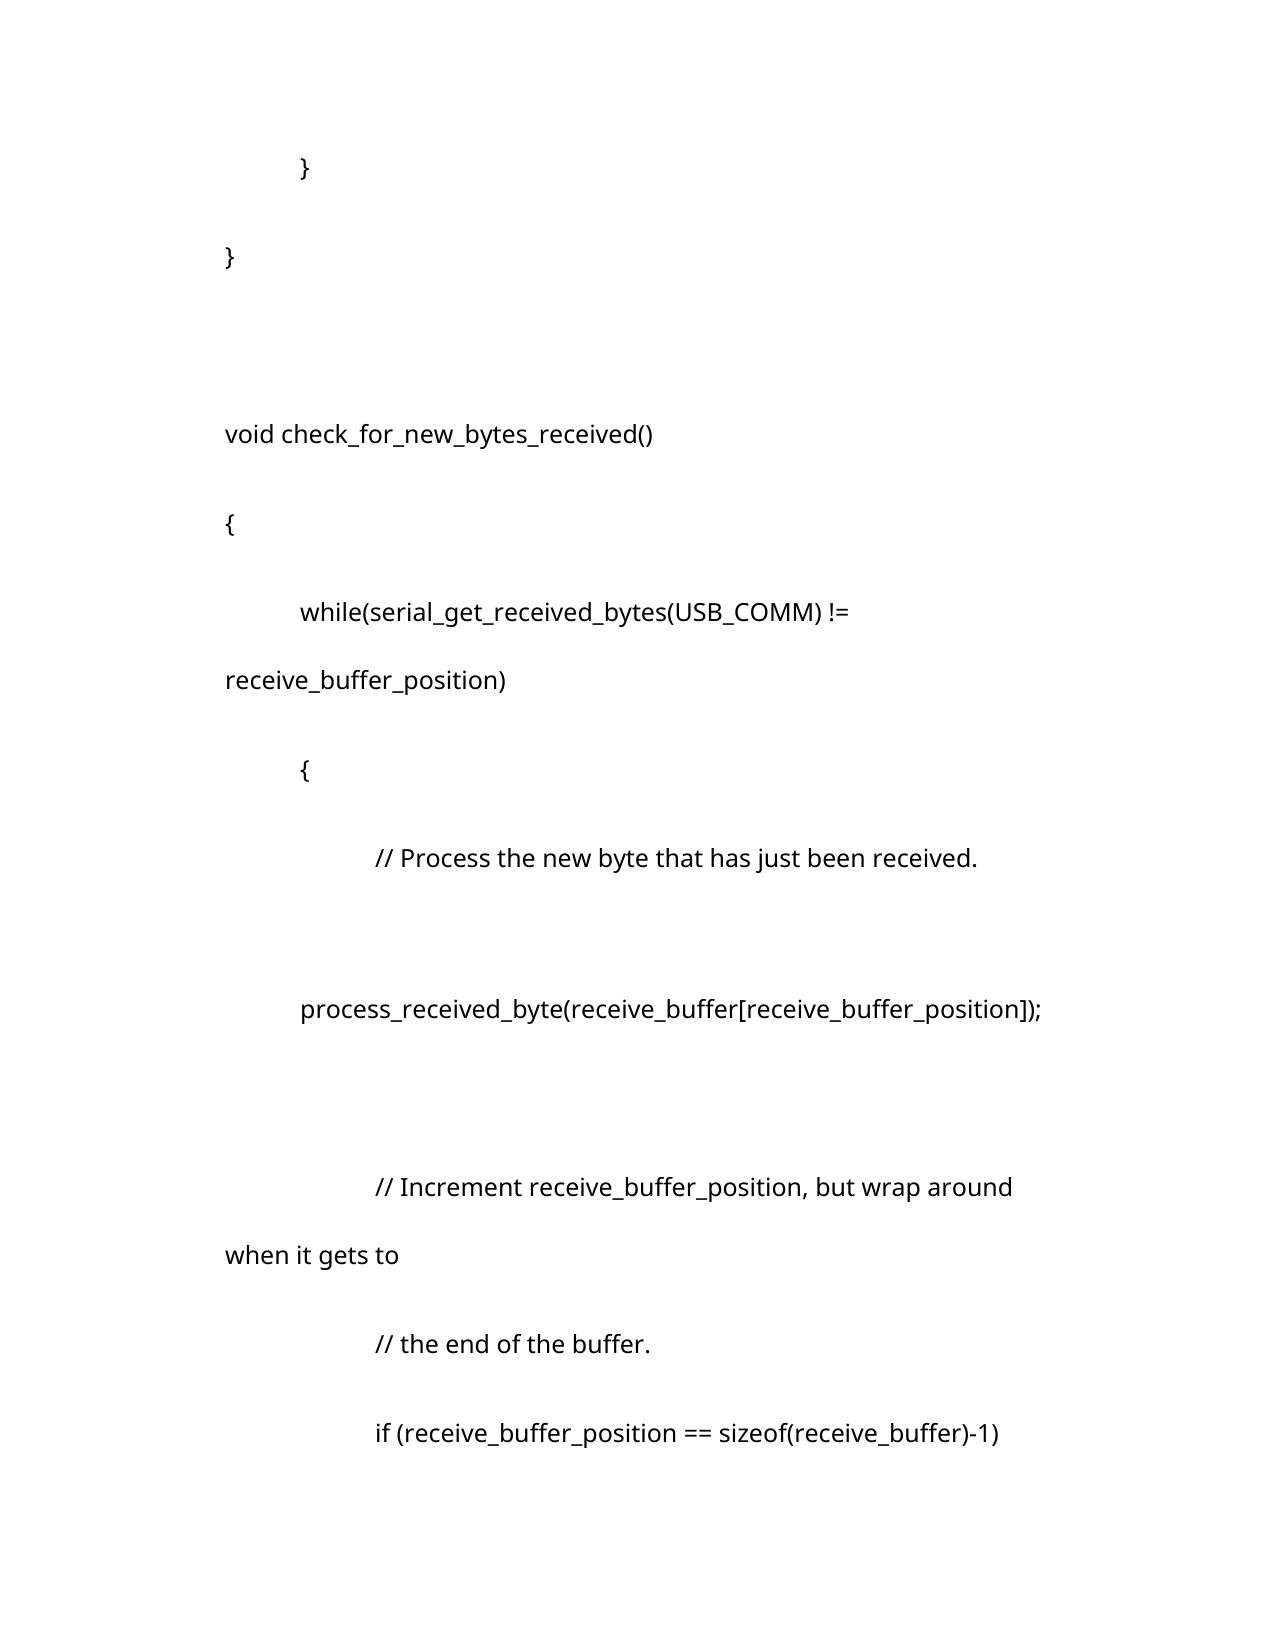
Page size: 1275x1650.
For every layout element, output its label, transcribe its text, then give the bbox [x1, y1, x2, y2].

text } [225, 239, 1050, 273]
text while(serial_get_received_bytes(USB_COMM) != receive_buffer_position) [225, 595, 1050, 697]
text void check_for_new_bytes_received() [225, 417, 1050, 451]
text } [225, 150, 1050, 184]
text // Process the new byte that has just been received. [225, 841, 1050, 875]
text { [225, 506, 1050, 540]
text if (receive_buffer_position == sizeof(receive_buffer)-1) [225, 1416, 1050, 1450]
text // Increment receive_buffer_position, but wrap around when it gets to [225, 1170, 1050, 1272]
text // the end of the buffer. [225, 1327, 1050, 1361]
text { [225, 752, 1050, 786]
text process_received_byte(receive_buffer[receive_buffer_position]); [225, 930, 1050, 1026]
